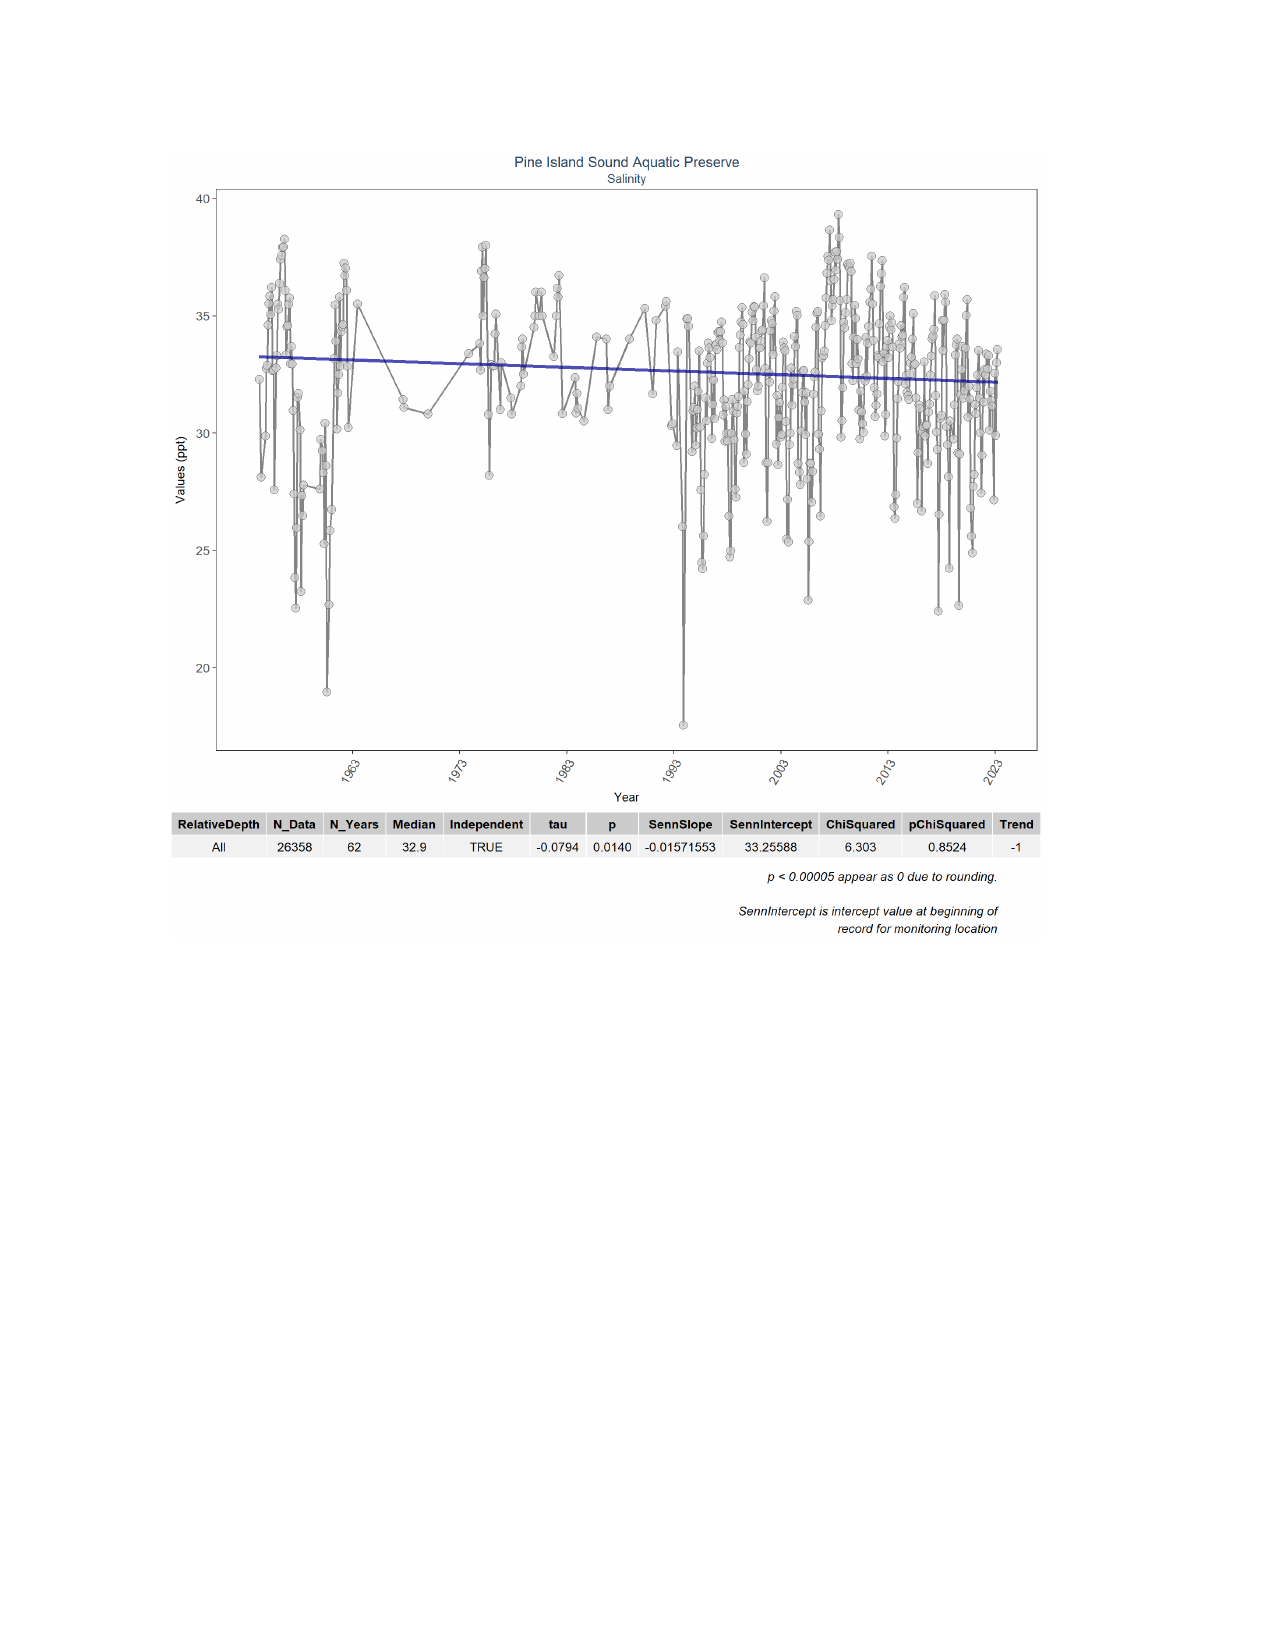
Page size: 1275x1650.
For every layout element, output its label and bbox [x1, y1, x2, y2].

picture [168, 150, 1044, 938]
